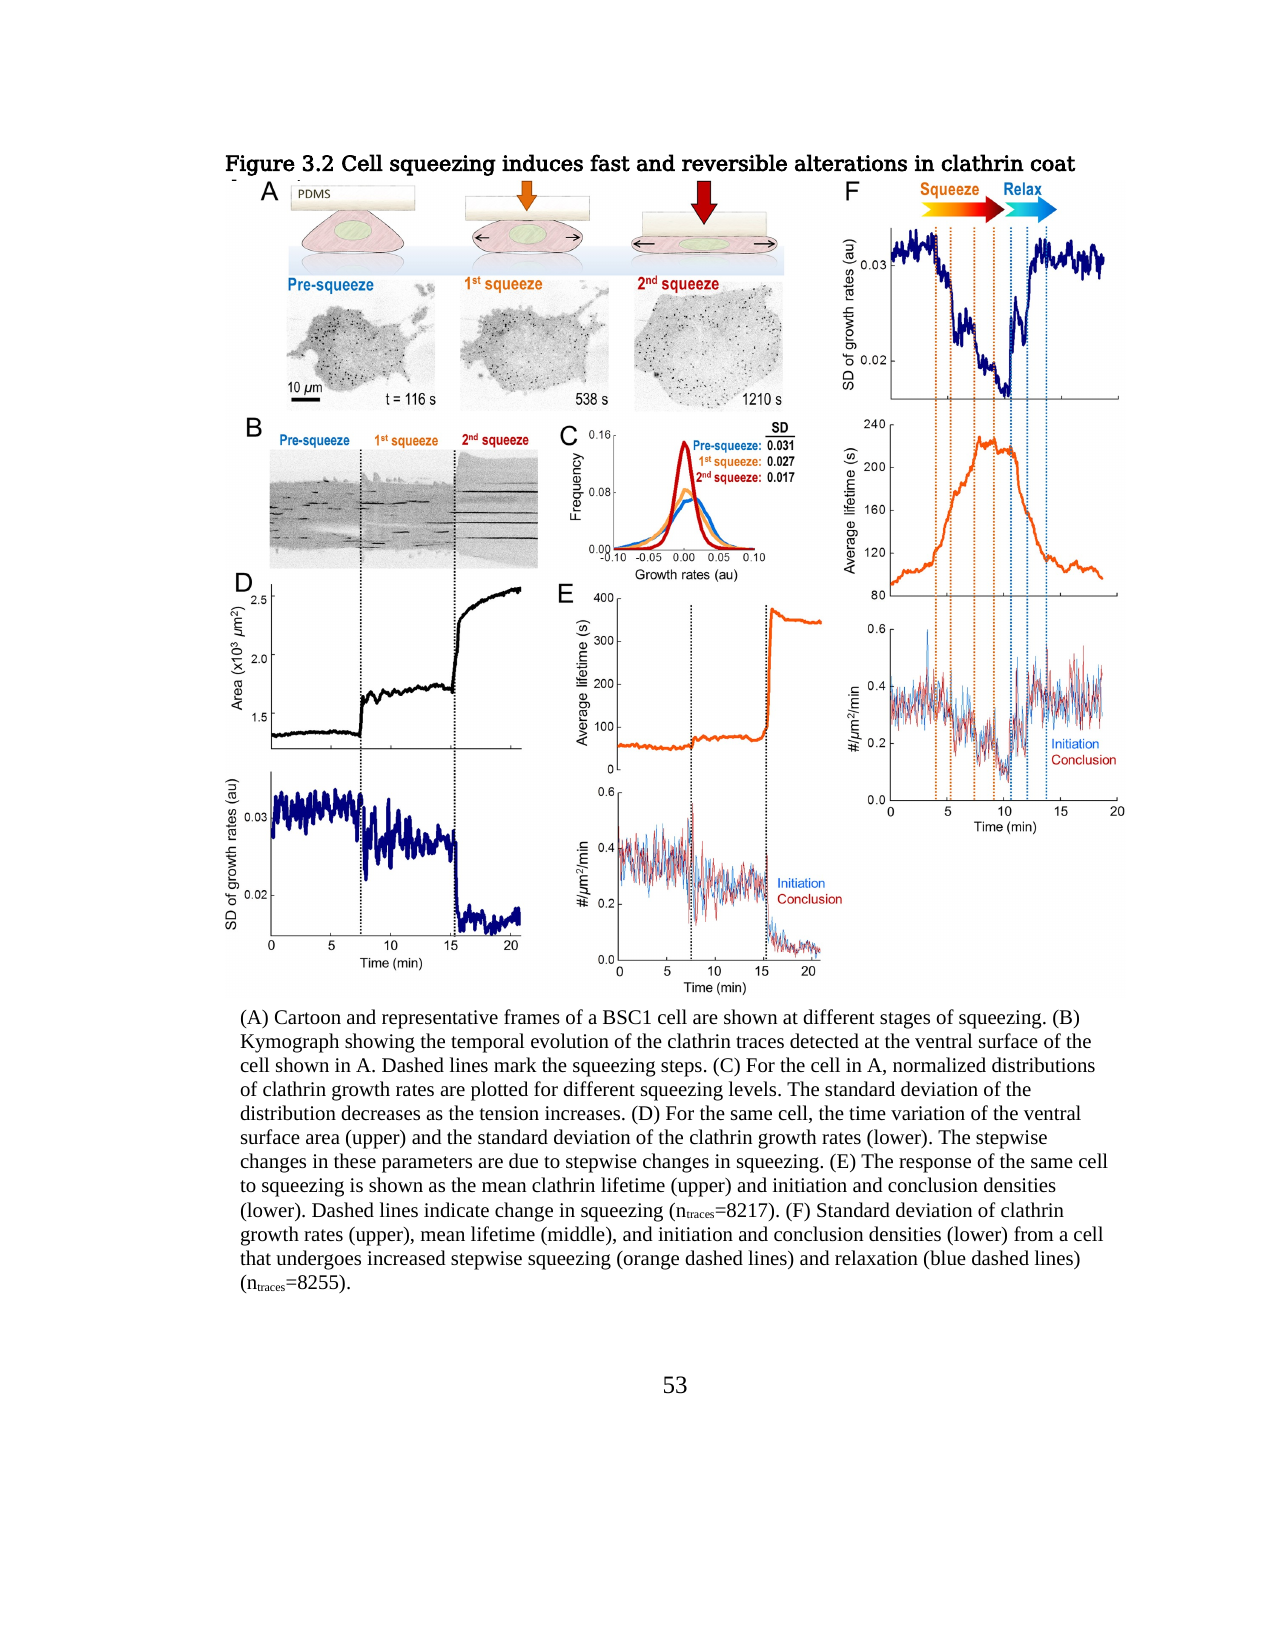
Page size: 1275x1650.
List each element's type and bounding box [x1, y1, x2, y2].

picture [224, 180, 1127, 997]
